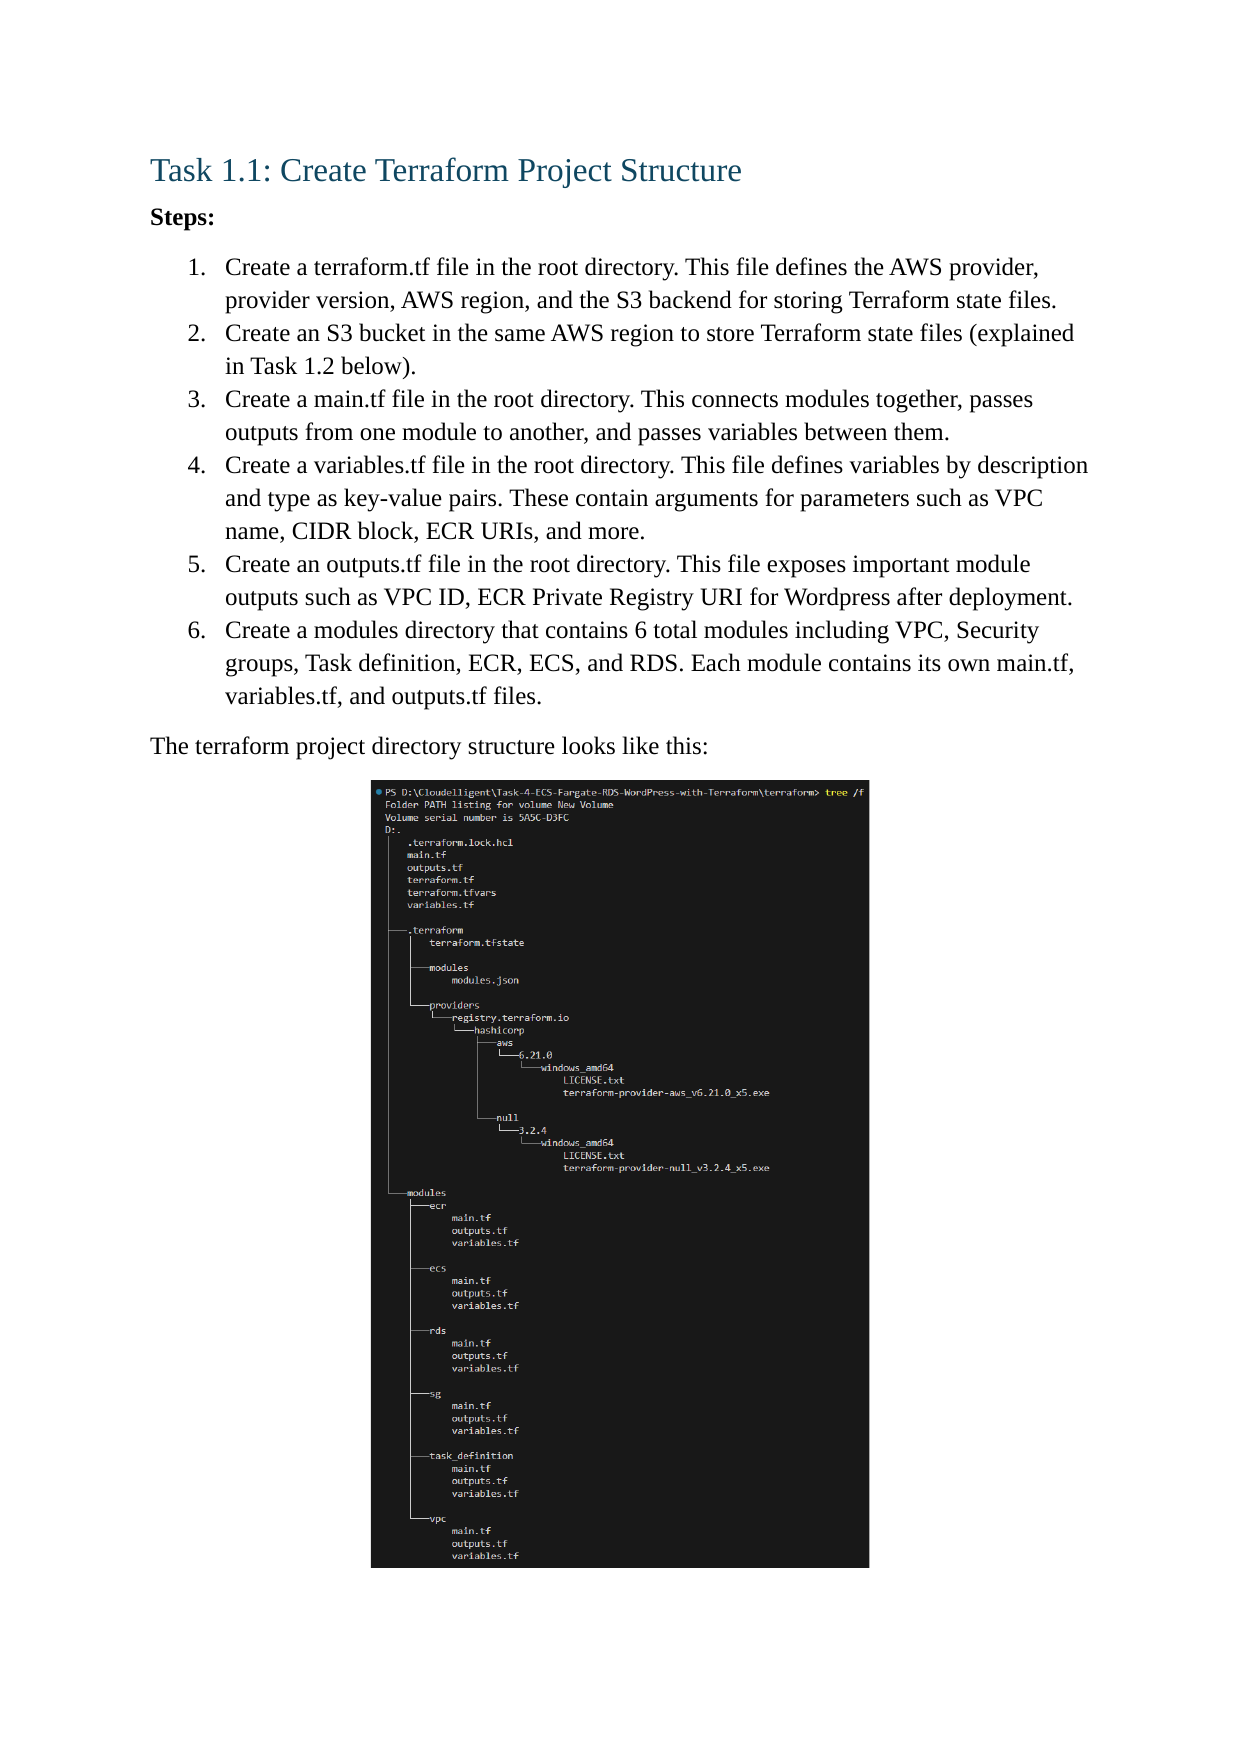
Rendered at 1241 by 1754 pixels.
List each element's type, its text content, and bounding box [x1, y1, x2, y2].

text The terraform project directory structure looks like this: [150, 731, 1090, 760]
subtitle Task 1.1: Create Terraform Project Structure [150, 150, 1090, 188]
list Create an outputs.tf file in the root directory. This file exposes important module outputs such as VPC ID, ECR Private Registry URI for Wordpress after deployment. [187, 549, 1090, 611]
list Create a terraform.tf file in the root directory. This file defines the AWS provider, provider version, AWS region, and the S3 backend for storing Terraform state files. [187, 252, 1090, 314]
list Create a main.tf file in the root directory. This connects modules together, passes outputs from one module to another, and passes variables between them. [187, 384, 1090, 446]
list Create a variables.tf file in the root directory. This file defines variables by description and type as key-value pairs. These contain arguments for parameters such as VPC name, CIDR block, ECR URIs, and more. [187, 450, 1090, 545]
text Steps: [150, 202, 1090, 231]
list Create a modules directory that contains 6 total modules including VPC, Security groups, Task definition, ECR, ECS, and RDS. Each module contains its own main.tf, variables.tf, and outputs.tf files. [187, 615, 1090, 710]
picture [370, 780, 870, 1568]
list Create an S3 bucket in the same AWS region to store Terraform state files (explained in Task 1.2 below). [187, 318, 1090, 380]
